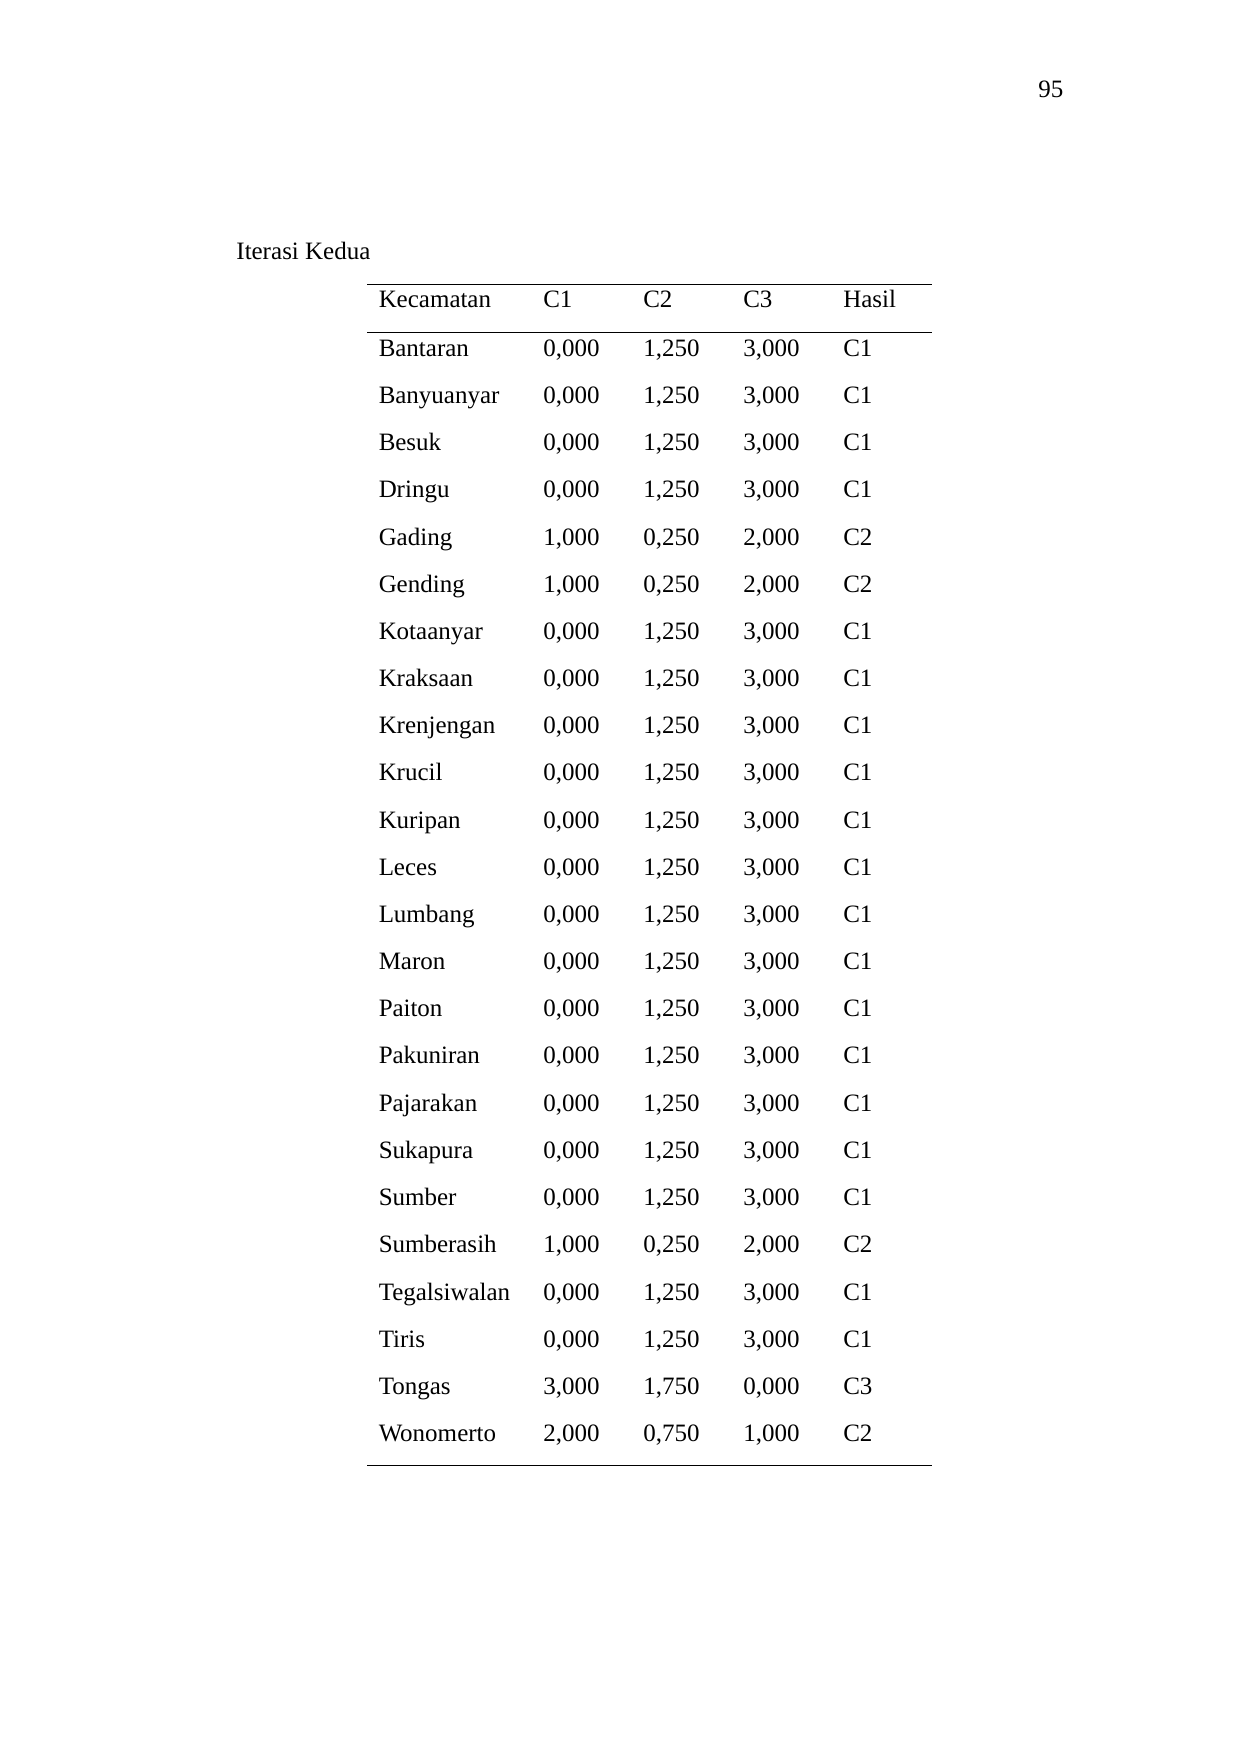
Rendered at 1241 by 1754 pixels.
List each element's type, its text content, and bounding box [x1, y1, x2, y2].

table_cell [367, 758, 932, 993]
text Iterasi Kedua [236, 236, 1063, 265]
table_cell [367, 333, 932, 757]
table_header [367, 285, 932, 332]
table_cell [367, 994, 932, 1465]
